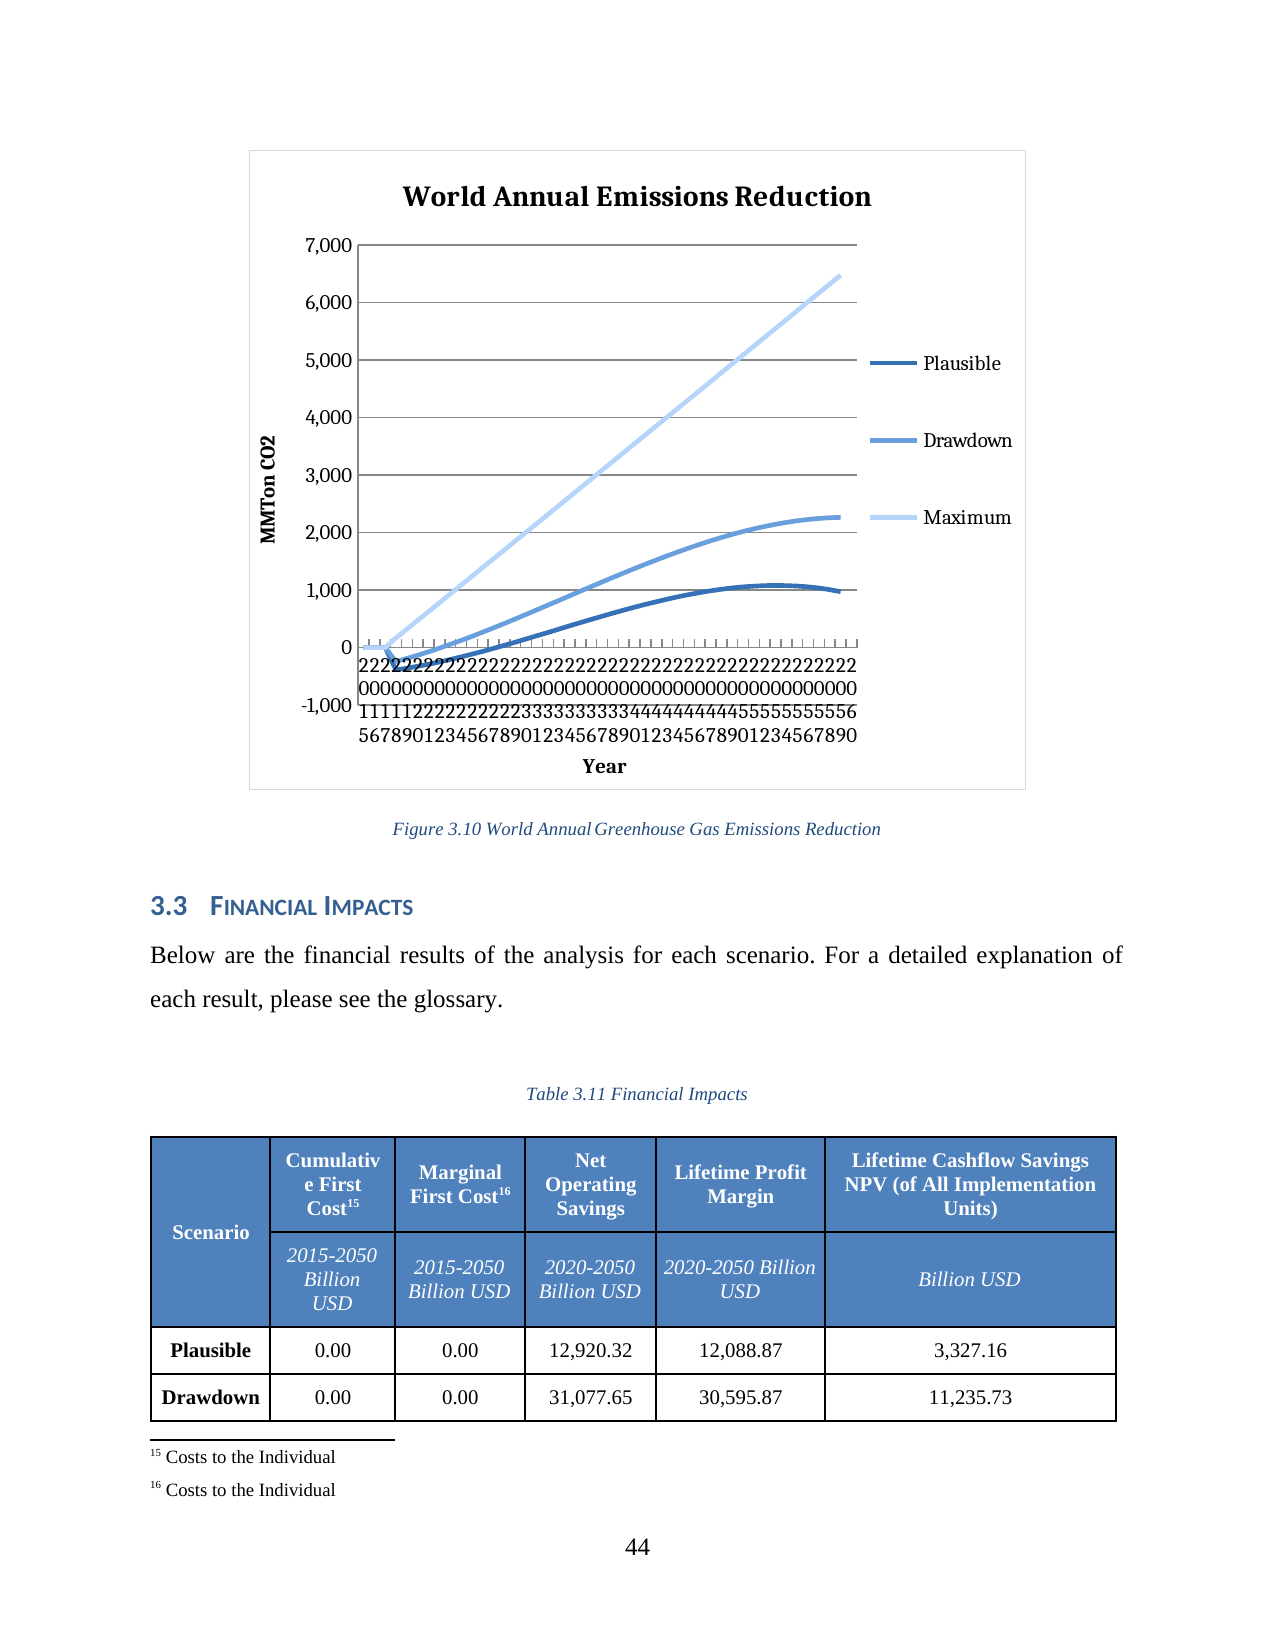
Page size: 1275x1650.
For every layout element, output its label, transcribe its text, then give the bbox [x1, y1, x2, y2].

table_cell Plausible [152, 1328, 269, 1373]
table_cell 0.00 [271, 1375, 394, 1420]
table_cell 12,920.32 [526, 1328, 655, 1373]
table_cell 30,595.87 [657, 1375, 824, 1420]
table_cell Drawdown [152, 1375, 269, 1420]
table_cell 0.00 [396, 1328, 524, 1373]
table_cell 12,088.87 [657, 1328, 824, 1373]
table_header Marginal First Cost [396, 1138, 524, 1231]
table_cell 2015-2050 Billion USD [271, 1233, 394, 1326]
table_cell 11,235.73 [826, 1375, 1115, 1420]
subtitle Financial Impacts [150, 887, 1125, 923]
table_cell Billion USD [826, 1233, 1115, 1326]
table_cell 3,327.16 [826, 1328, 1115, 1373]
table_header Cumulative First Cost [271, 1138, 394, 1231]
table_cell 31,077.65 [526, 1375, 655, 1420]
table_cell 0.00 [396, 1375, 524, 1420]
table_header Lifetime Cashflow Savings NPV (of All Implementation Units) [826, 1138, 1115, 1231]
table_header Scenario [152, 1138, 269, 1326]
text Below are the financial results of the analysis for each scenario. For a detailed explanation of each result, please see the glossary. [150, 941, 1125, 1012]
table_header Net Operating Savings [526, 1138, 655, 1231]
table_cell 2020-2050 Billion USD [526, 1233, 655, 1326]
table_header Lifetime Profit Margin [657, 1138, 824, 1231]
table_cell 0.00 [271, 1328, 394, 1373]
table_cell 2020-2050 Billion USD [657, 1233, 824, 1326]
table_cell 2015-2050 Billion USD [396, 1233, 524, 1326]
